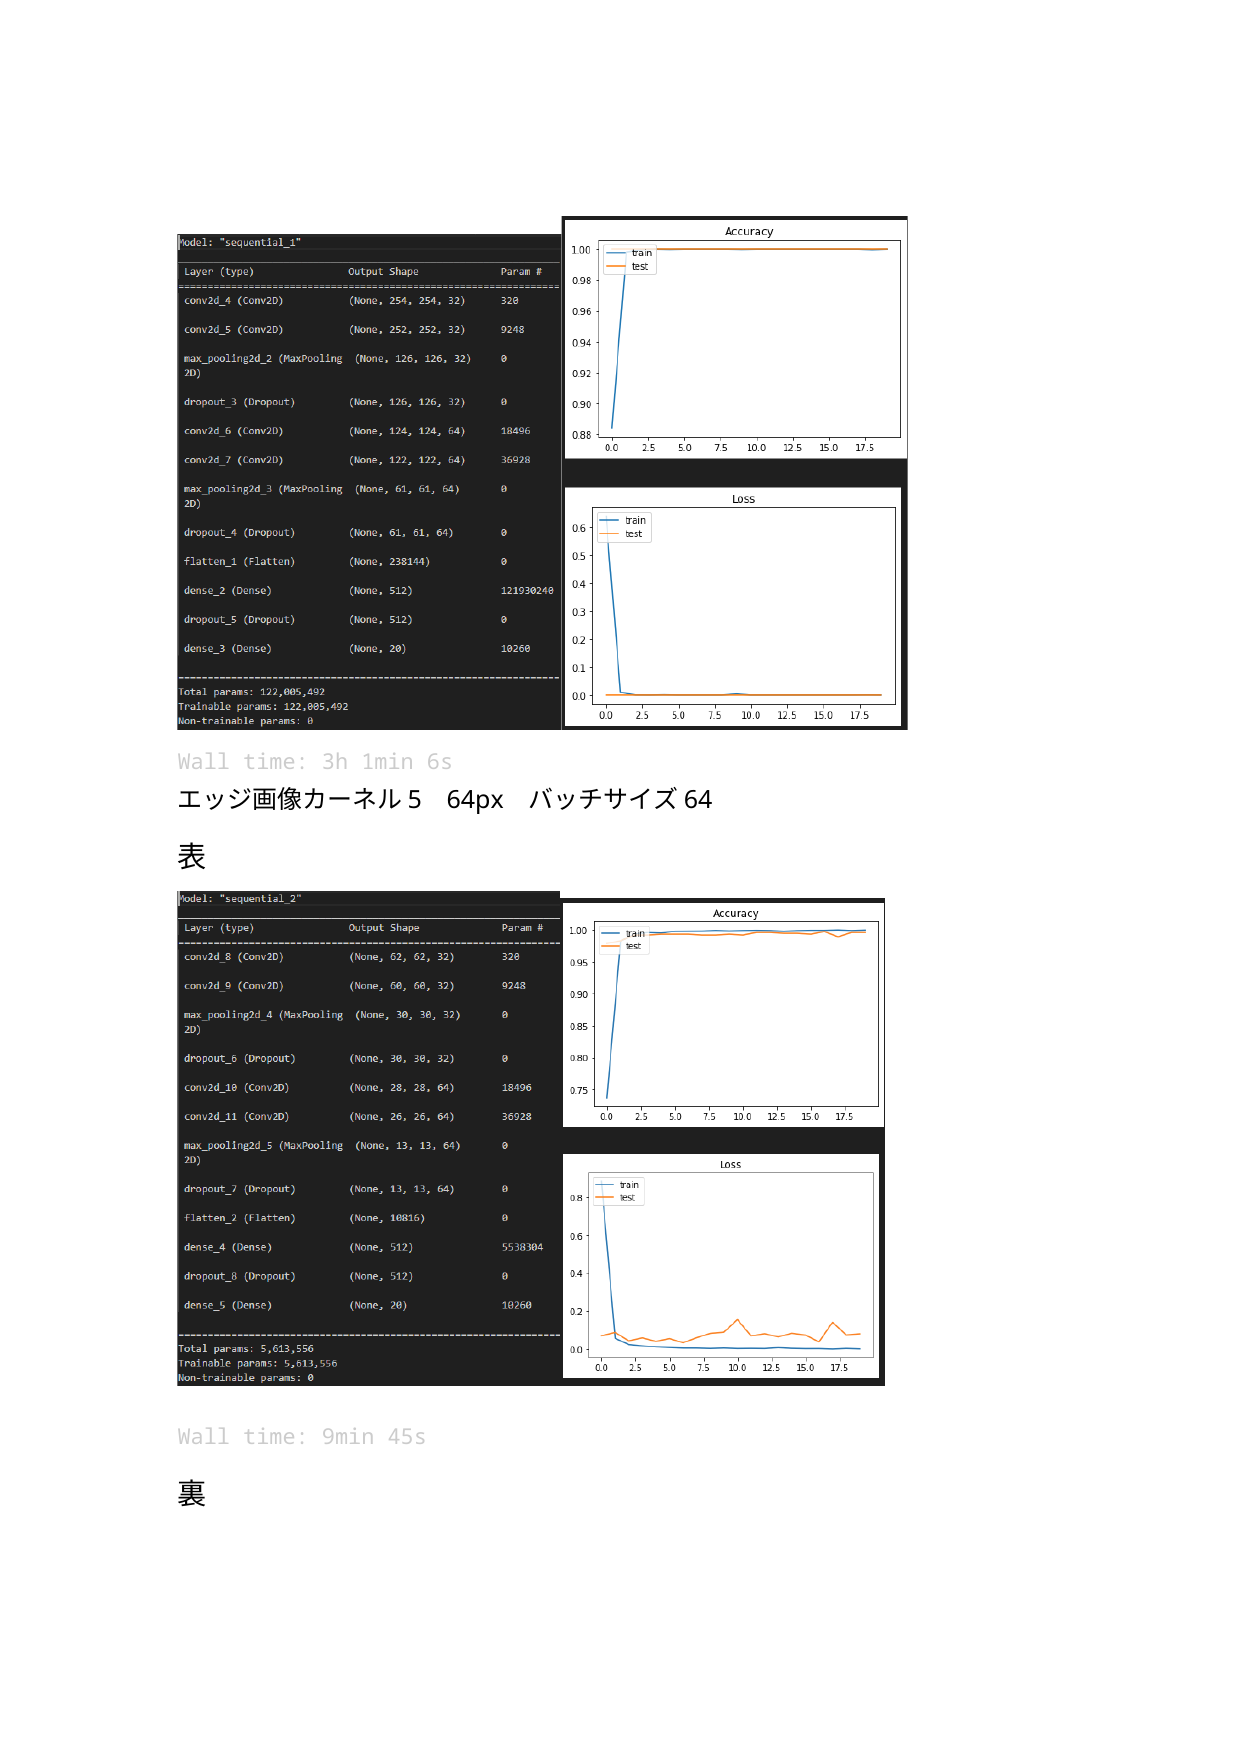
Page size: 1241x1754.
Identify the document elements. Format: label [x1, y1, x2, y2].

picture [177, 891, 885, 1386]
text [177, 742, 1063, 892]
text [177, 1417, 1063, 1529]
picture [177, 216, 908, 730]
